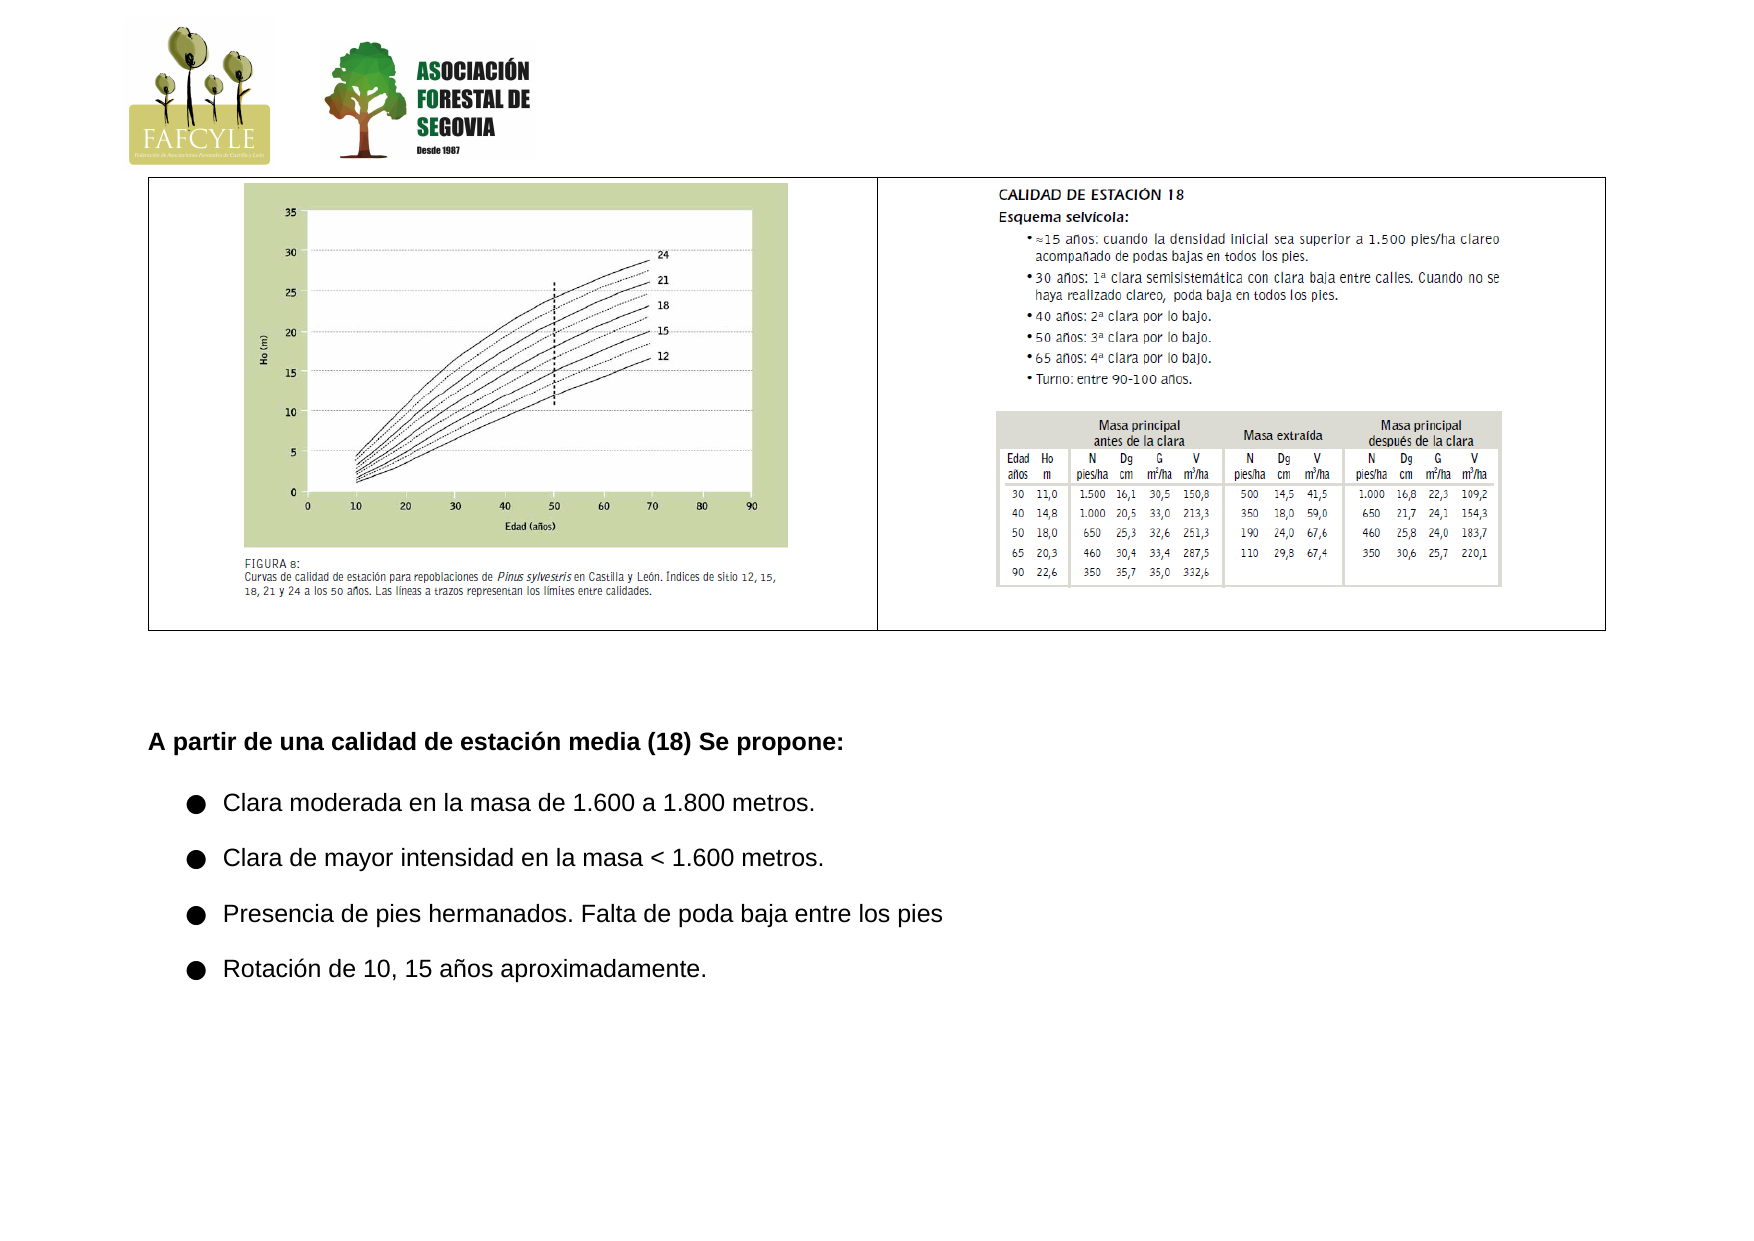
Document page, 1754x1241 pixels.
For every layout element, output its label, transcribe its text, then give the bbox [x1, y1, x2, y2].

list Presencia de pies hermanados. Falta de poda baja entre los pies [185, 885, 1606, 936]
table_header [878, 178, 1605, 630]
table_header [149, 178, 877, 630]
picture [212, 178, 813, 612]
list Rotación de 10, 15 años aproximadamente. [185, 941, 1606, 992]
list Clara moderada en la masa de 1.600 a 1.800 metros. [185, 774, 1606, 826]
picture [122, 17, 277, 172]
text A partir de una calidad de estación media (18) Se propone: [148, 727, 1606, 756]
picture [964, 178, 1518, 610]
list Clara de mayor intensidad en la masa < 1.600 metros. [185, 830, 1606, 881]
picture [320, 41, 536, 160]
